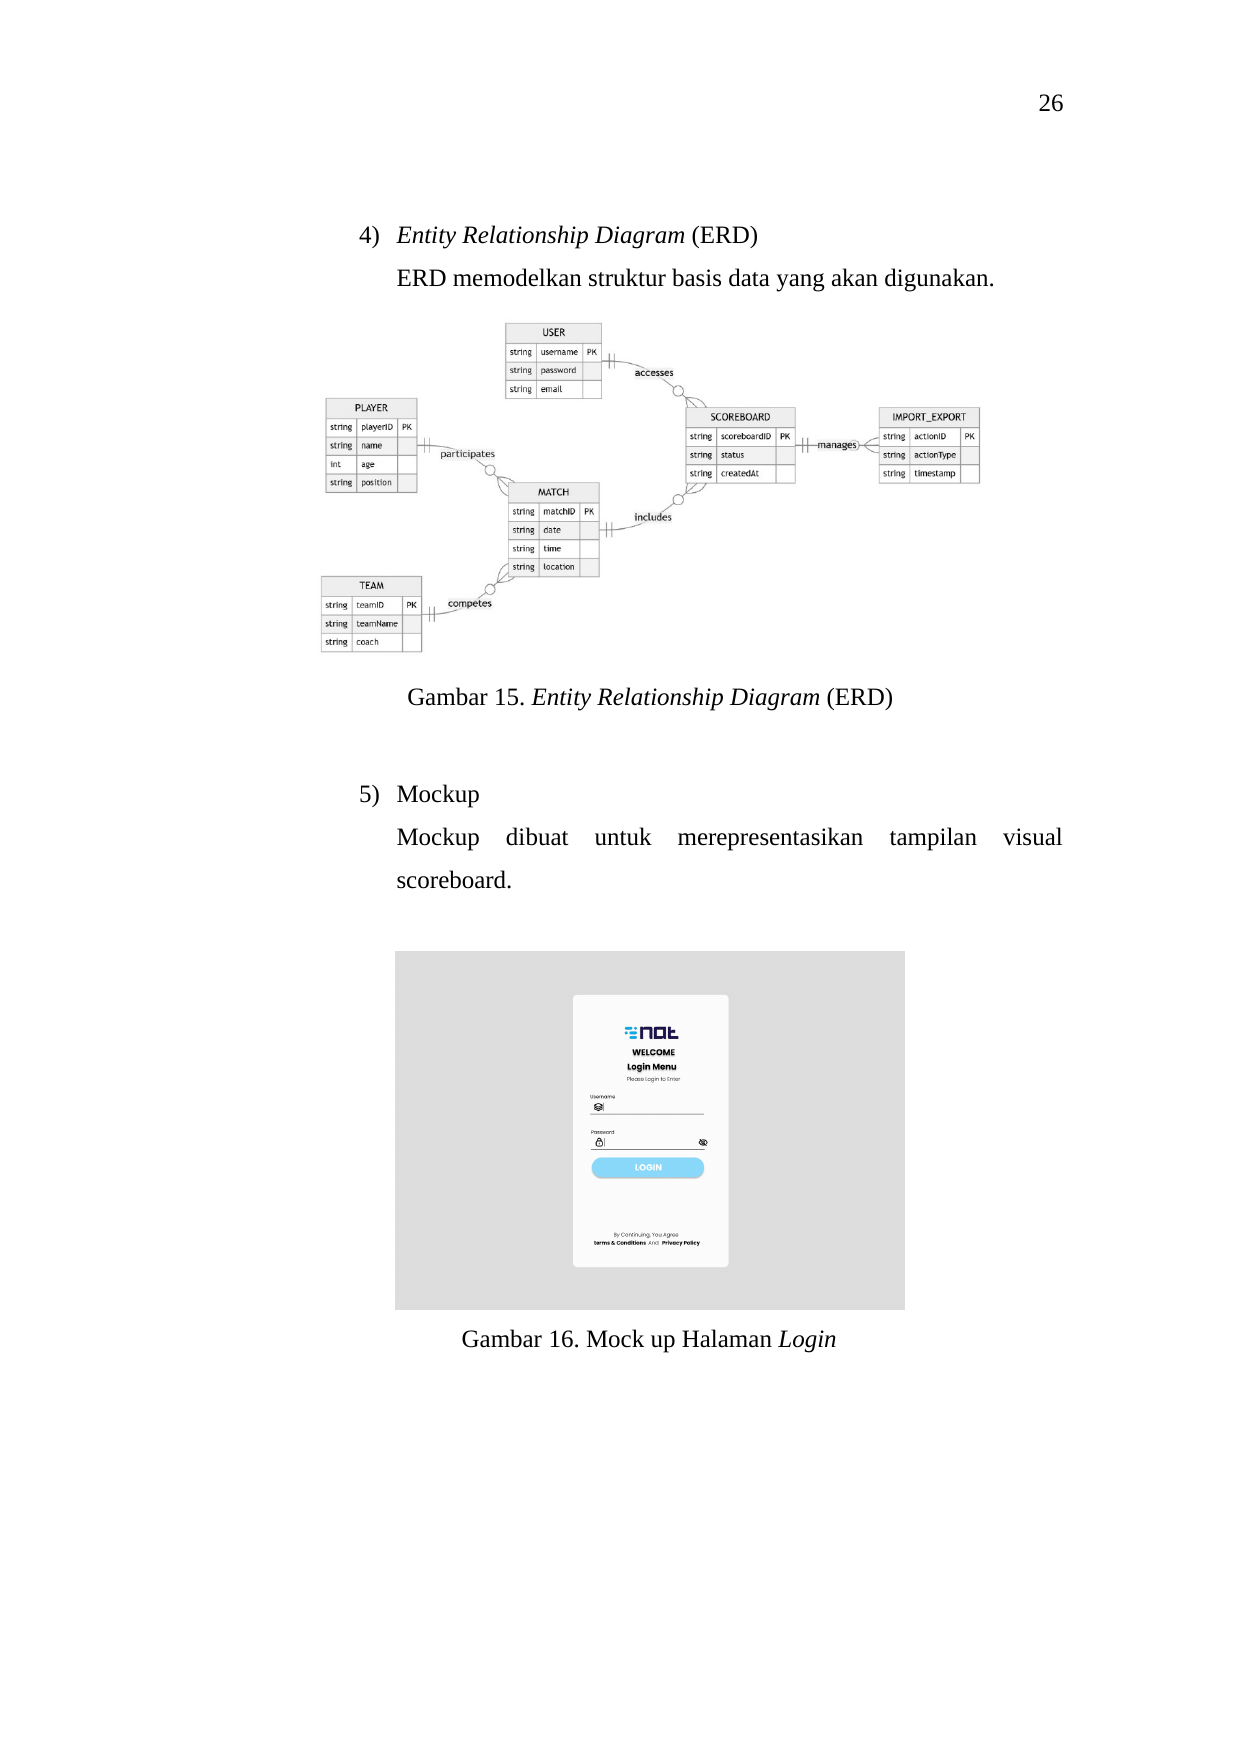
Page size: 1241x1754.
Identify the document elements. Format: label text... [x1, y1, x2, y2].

list Entity Relationship Diagram (ERD) [359, 220, 1063, 249]
list ERD memodelkan struktur basis data yang akan digunakan. [396, 263, 1063, 292]
picture [395, 951, 905, 1310]
picture [304, 306, 996, 668]
list Mockup [359, 779, 1063, 808]
list Mockup dibuat untuk merepresentasikan tampilan visual scoreboard. [396, 822, 1063, 894]
